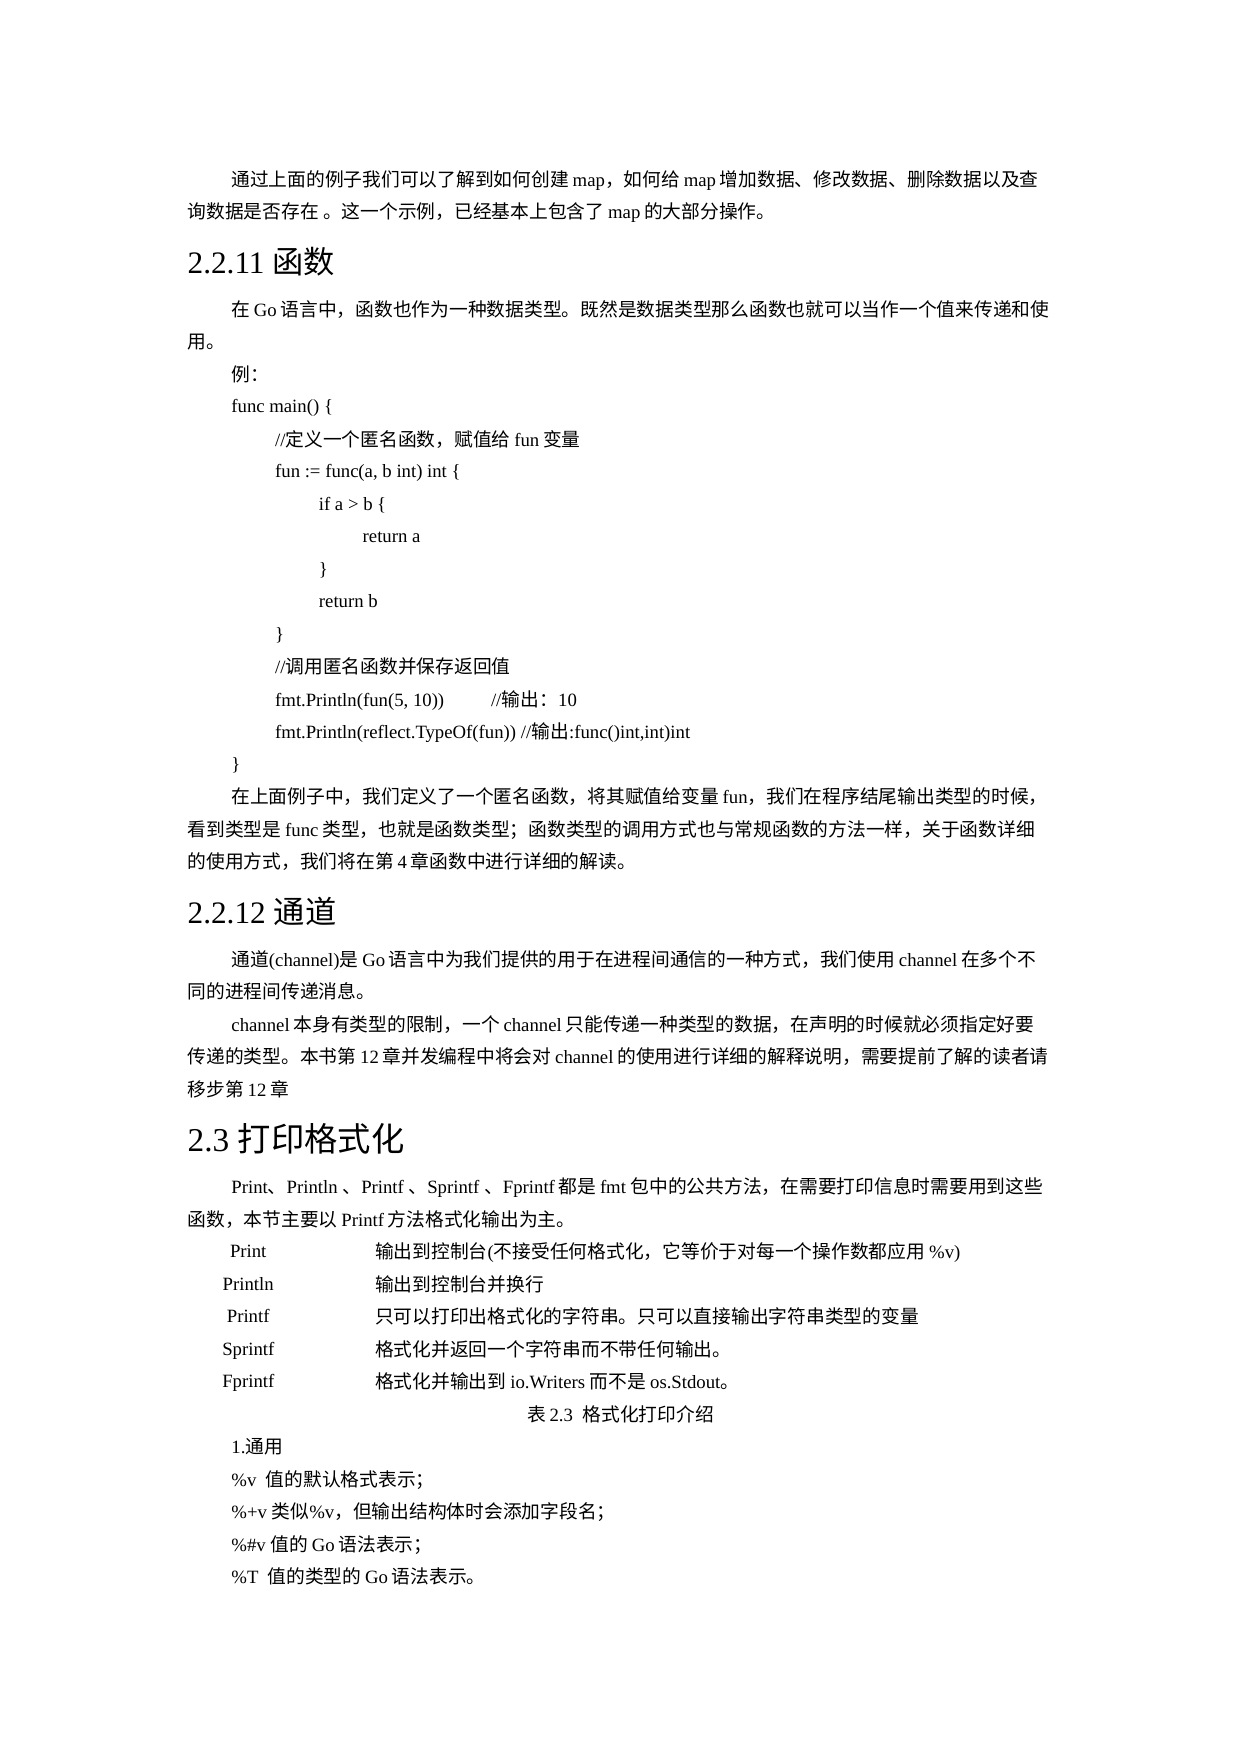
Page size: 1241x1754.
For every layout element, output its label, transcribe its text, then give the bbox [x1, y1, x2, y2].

text %v 值的默认格式表示； [187, 1462, 1053, 1494]
text } [187, 617, 1053, 649]
text return a [187, 519, 1053, 552]
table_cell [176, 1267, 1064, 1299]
text } [187, 747, 1053, 779]
text 表2.3 格式化打印介绍 [187, 1397, 1053, 1429]
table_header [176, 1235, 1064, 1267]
text %#v 值的Go语法表示； [187, 1527, 1053, 1559]
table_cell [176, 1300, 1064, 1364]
text 2.3 打印格式化 [187, 1104, 1053, 1169]
text 例： [187, 357, 1053, 389]
text //调用匿名函数并保存返回值 [187, 649, 1053, 682]
text fun := func(a, b int) int { [187, 454, 1053, 487]
text if a > b { [187, 487, 1053, 519]
text return b [187, 584, 1053, 617]
text func main() { [187, 389, 1053, 422]
text fmt.Println(fun(5, 10)) //输出：10 [187, 682, 1053, 714]
text 2.2.12 通道 [187, 877, 1053, 942]
text 在上面例子中，我们定义了一个匿名函数，将其赋值给变量fun，我们在程序结尾输出类型的时候，看到类型是func类型，也就是函数类型；函数类型的调用方式也与常规函数的方法一样，关于函数详细的使用方式，我们将在第4章函数中进行详细的解读。 [187, 779, 1053, 877]
text 1.通用 [187, 1429, 1053, 1462]
text 在Go语言中，函数也作为一种数据类型。既然是数据类型那么函数也就可以当作一个值来传递和使用。 [187, 292, 1053, 357]
text } [187, 552, 1053, 584]
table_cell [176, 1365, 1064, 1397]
text channel本身有类型的限制，一个channel只能传递一种类型的数据，在声明的时候就必须指定好要传递的类型。本书第12章并发编程中将会对channel的使用进行详细的解释说明，需要提前了解的读者请移步第12章 [187, 1007, 1053, 1104]
text Print、Println 、Printf 、Sprintf 、Fprintf都是fmt 包中的公共方法，在需要打印信息时需要用到这些函数，本节主要以Printf方法格式化输出为主。 [187, 1169, 1053, 1234]
text 2.2.11 函数 [187, 227, 1053, 292]
text 通道(channel)是Go语言中为我们提供的用于在进程间通信的一种方式，我们使用channel在多个不同的进程间传递消息。 [187, 942, 1053, 1007]
text //定义一个匿名函数，赋值给fun变量 [187, 422, 1053, 454]
text 通过上面的例子我们可以了解到如何创建map，如何给map增加数据、修改数据、删除数据以及查询数据是否存在 。这一个示例，已经基本上包含了map的大部分操作。 [187, 162, 1053, 227]
text %T 值的类型的Go语法表示。 [187, 1559, 1053, 1592]
text %+v 类似%v，但输出结构体时会添加字段名； [187, 1494, 1053, 1527]
text fmt.Println(reflect.TypeOf(fun)) //输出:func()int,int)int [187, 714, 1053, 747]
